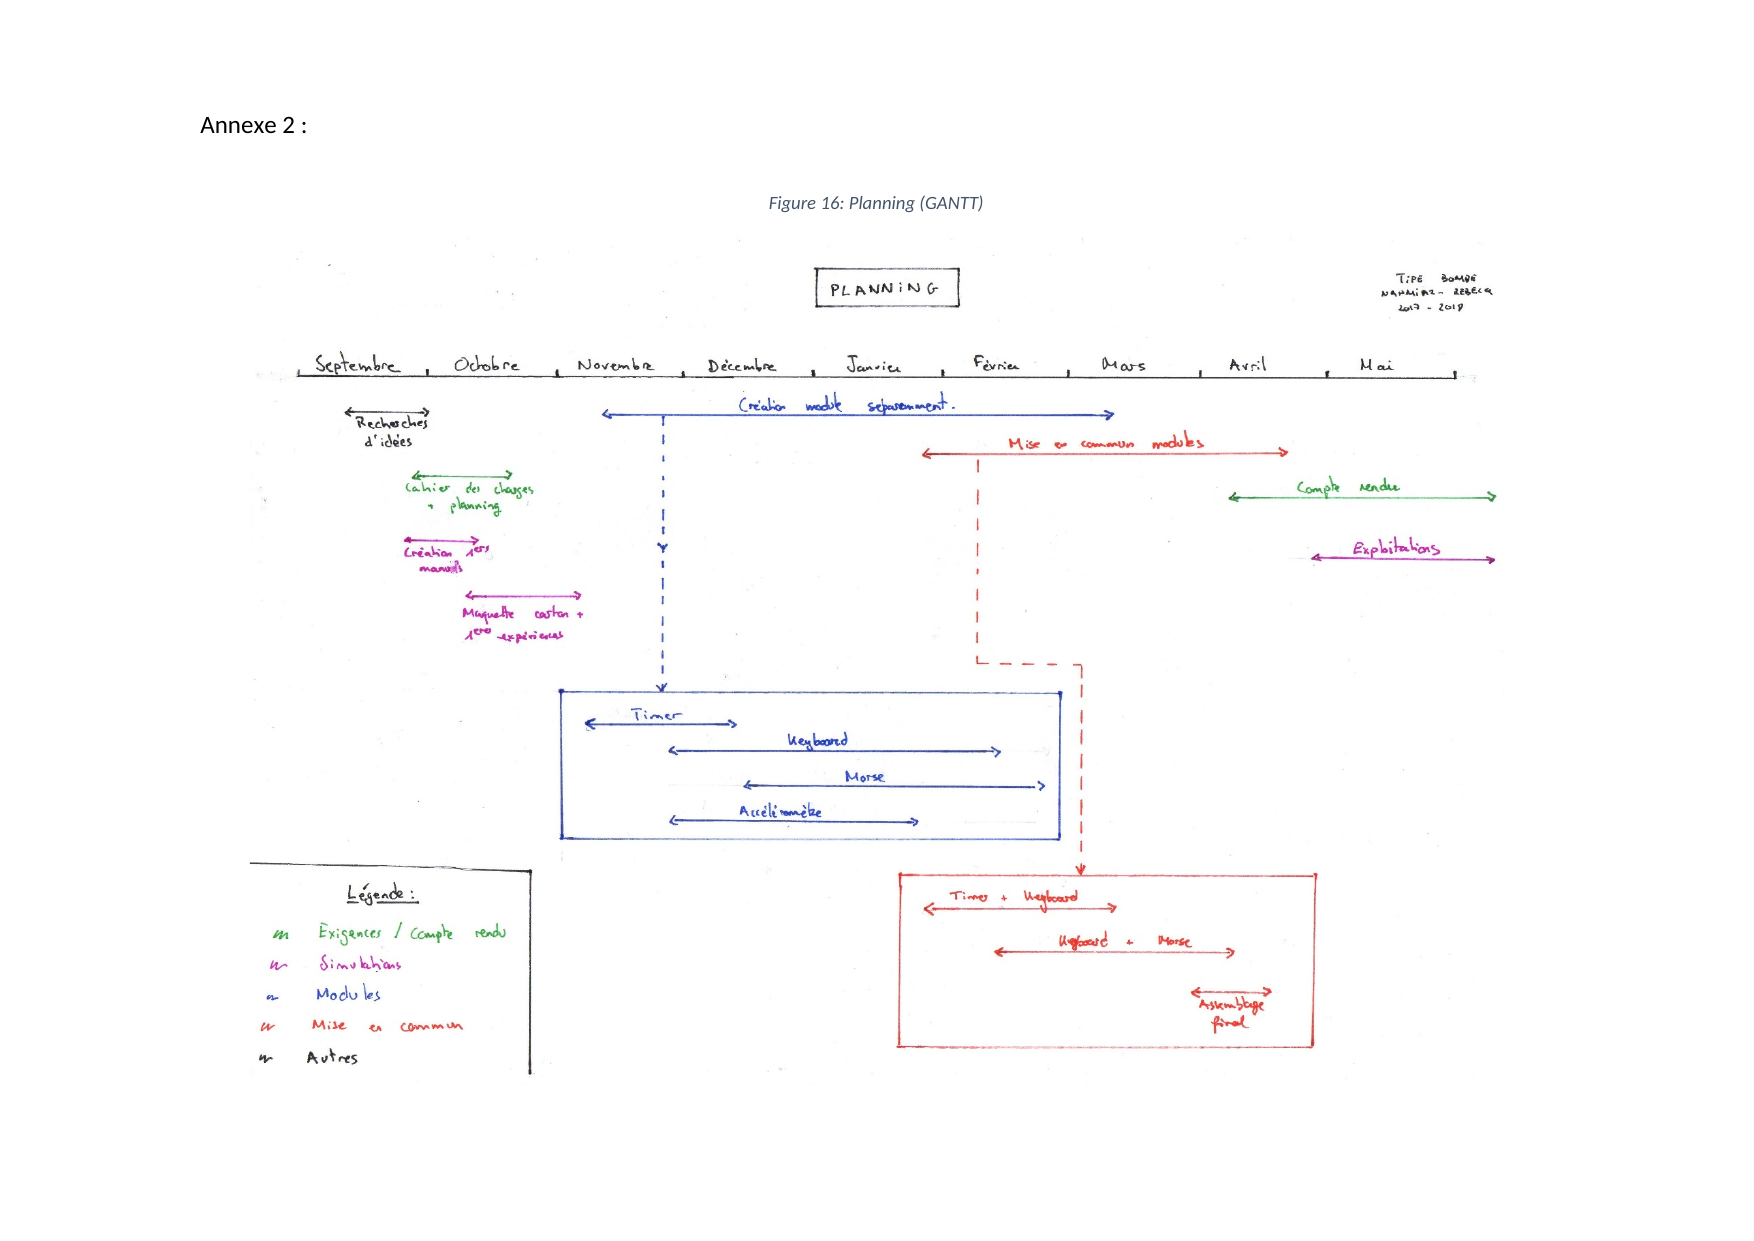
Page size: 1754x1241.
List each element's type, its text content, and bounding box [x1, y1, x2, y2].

text Figure : Planning (GANTT) [148, 191, 1606, 214]
picture [249, 235, 1505, 1085]
